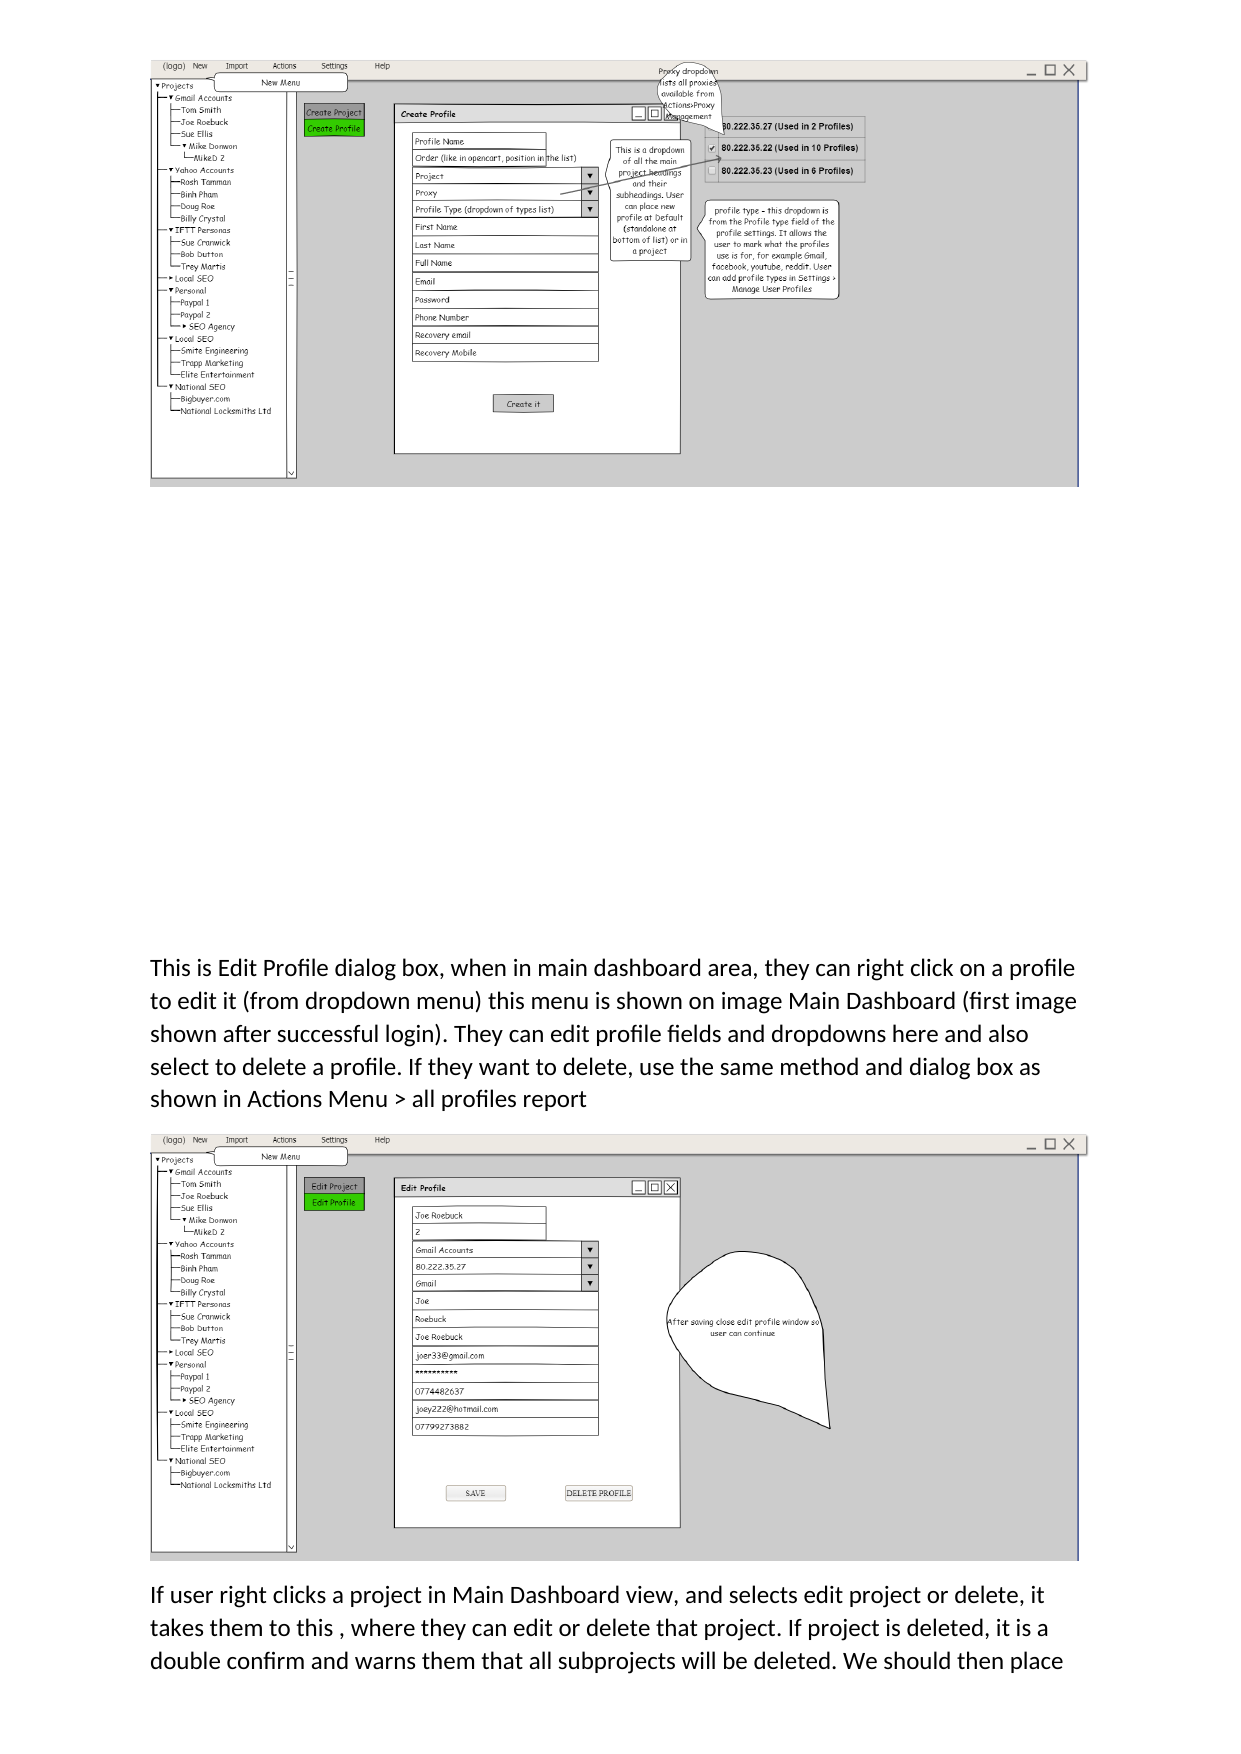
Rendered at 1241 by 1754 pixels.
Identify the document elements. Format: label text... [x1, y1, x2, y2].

picture [150, 1133, 1091, 1561]
text This is Edit Profile dialog box, when in main dashboard area, they can right click on a profile to edit it (from dropdown menu) this menu is shown on image Main Dashboard (first image shown after successful login). They can edit profile fields and dropdowns here and also select to delete a profile. If they want to delete, use the same method and dialog box as shown in Actions Menu > all profiles report [150, 952, 1090, 1114]
picture [150, 59, 1091, 487]
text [150, 1579, 1090, 1676]
